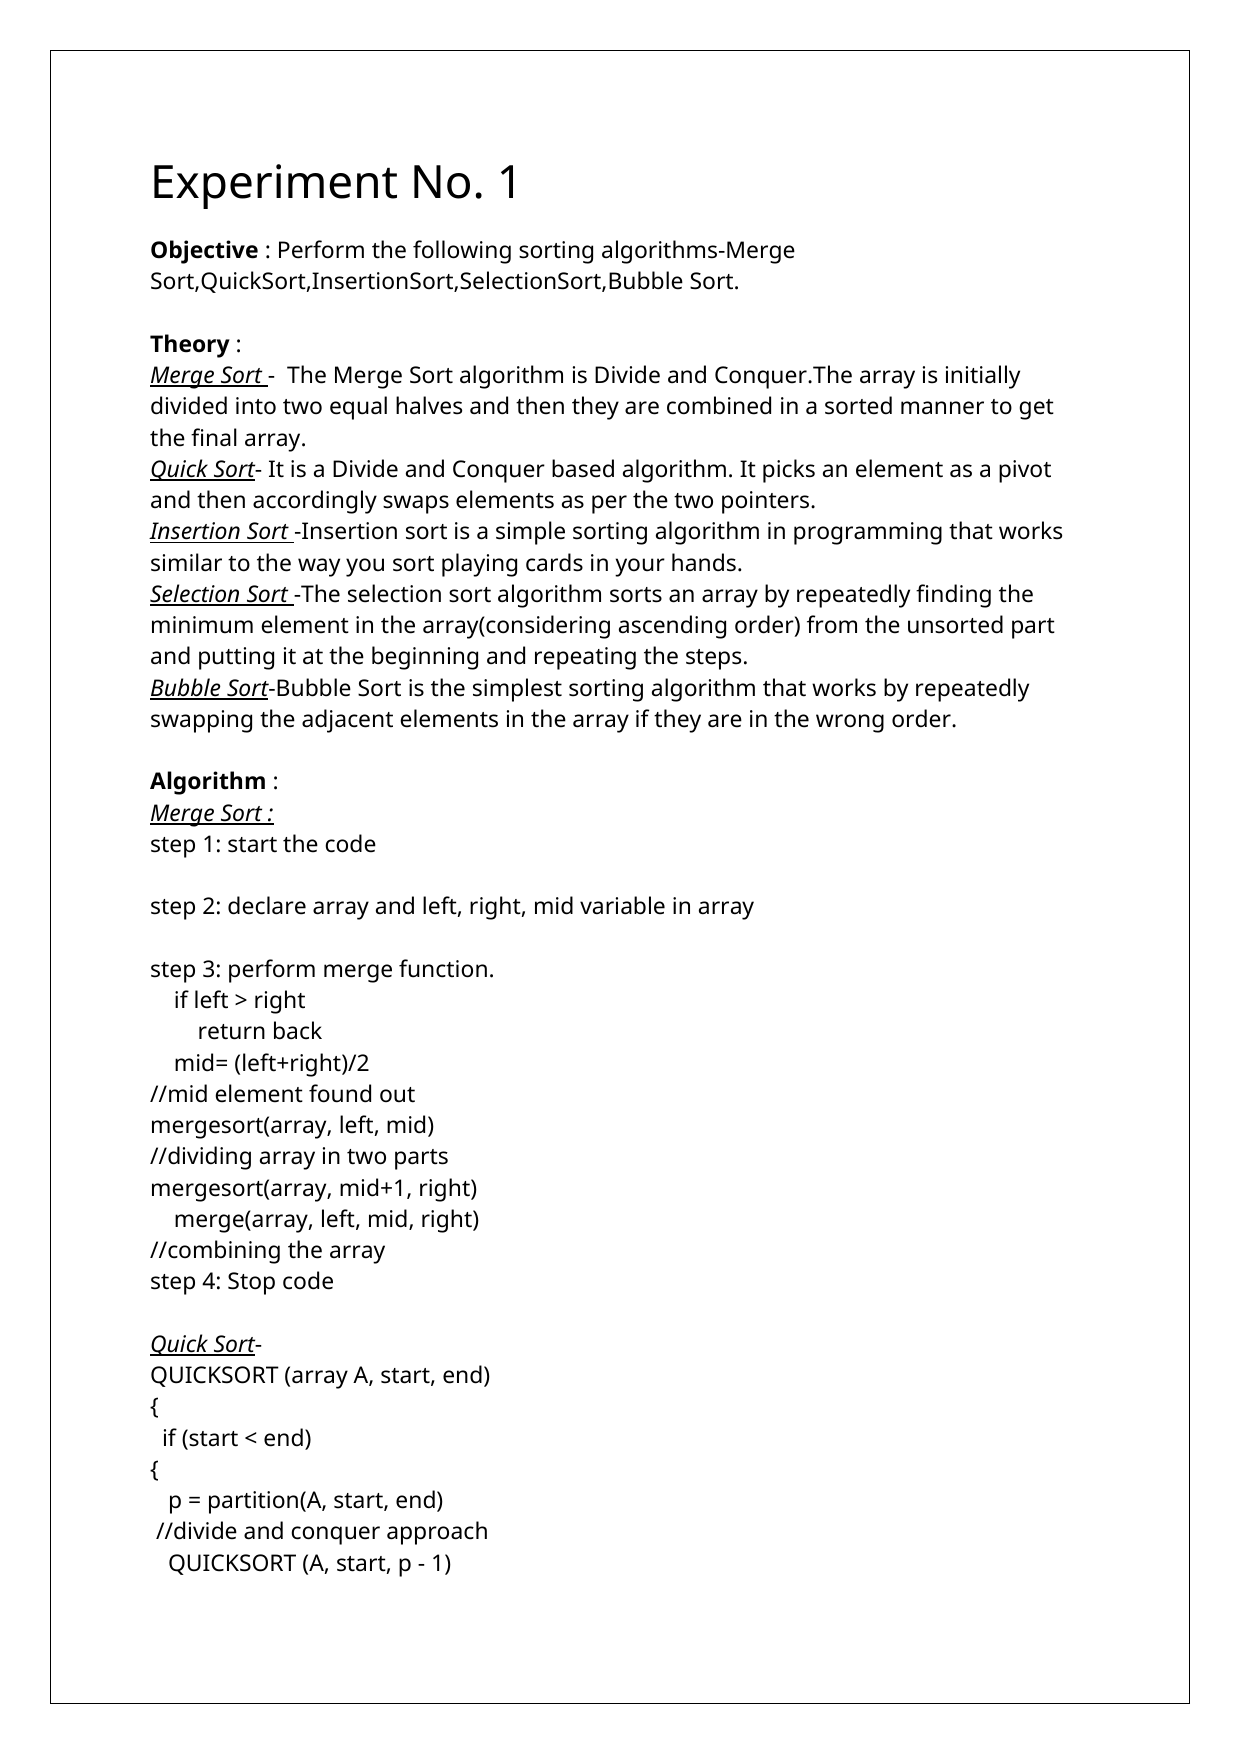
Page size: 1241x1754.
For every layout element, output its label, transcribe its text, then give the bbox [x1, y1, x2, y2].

text mergesort(array, left, mid) [150, 1109, 1090, 1140]
text Quick Sort- [150, 1328, 1090, 1359]
text Merge Sort : [150, 796, 1090, 828]
text //dividing array in two parts [150, 1140, 1090, 1171]
text Quick Sort- It is a Divide and Conquer based algorithm. It picks an element as a pivot and then accordingly swaps elements as per the two pointers. [150, 453, 1090, 515]
text step 4: Stop code [150, 1265, 1090, 1296]
text step 2: declare array and left, right, mid variable in array [150, 890, 1090, 921]
text //mid element found out [150, 1078, 1090, 1109]
text merge(array, left, mid, right) [150, 1203, 1090, 1234]
text Merge Sort - The Merge Sort algorithm is Divide and Conquer.The array is initially divided into two equal halves and then they are combined in a sorted manner to get the final array. [150, 359, 1090, 453]
text { [150, 1390, 1090, 1421]
text mergesort(array, mid+1, right) [150, 1171, 1090, 1203]
text Selection Sort -The selection sort algorithm sorts an array by repeatedly finding the minimum element in the array(considering ascending order) from the unsorted part and putting it at the beginning and repeating the steps. [150, 578, 1090, 671]
text Insertion Sort -Insertion sort is a simple sorting algorithm in programming that works similar to the way you sort playing cards in your hands. [150, 515, 1090, 578]
text Experiment No. 1 [150, 150, 1090, 212]
text if left > right [150, 984, 1090, 1015]
text p = partition(A, start, end) [150, 1484, 1090, 1515]
text { [150, 1453, 1090, 1484]
text step 3: perform merge function. [150, 953, 1090, 984]
text QUICKSORT (array A, start, end) [150, 1359, 1090, 1390]
text Bubble Sort-Bubble Sort is the simplest sorting algorithm that works by repeatedly swapping the adjacent elements in the array if they are in the wrong order. [150, 671, 1090, 734]
text if (start < end) [150, 1421, 1090, 1453]
text Objective : Perform the following sorting algorithms-Merge Sort,QuickSort,InsertionSort,SelectionSort,Bubble Sort. [150, 234, 1090, 296]
text return back [150, 1015, 1090, 1046]
text step 1: start the code [150, 828, 1090, 859]
text //divide and conquer approach [150, 1515, 1090, 1546]
text Theory : [150, 328, 1090, 359]
text QUICKSORT (A, start, p - 1) [150, 1546, 1090, 1578]
text //combining the array [150, 1234, 1090, 1265]
text mid= (left+right)/2 [150, 1046, 1090, 1078]
text Algorithm : [150, 765, 1090, 796]
